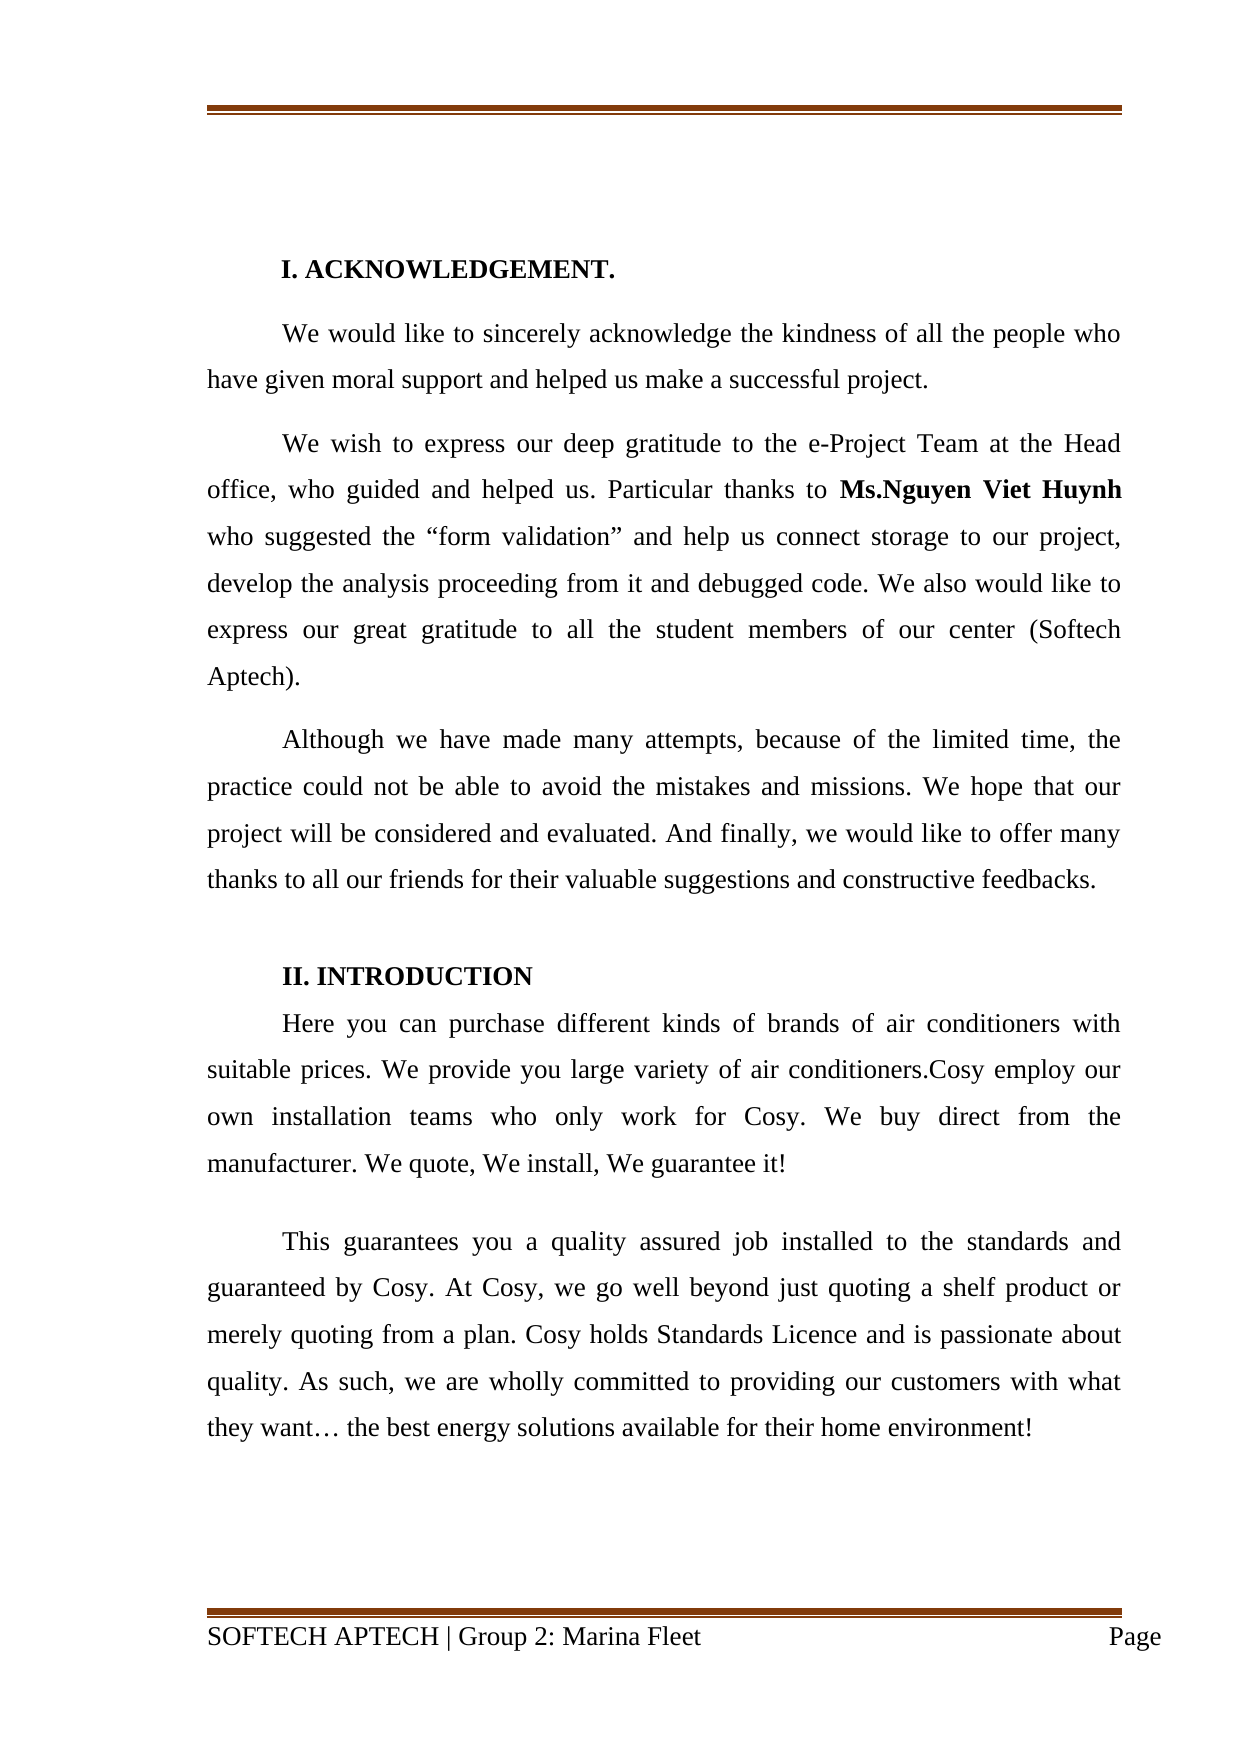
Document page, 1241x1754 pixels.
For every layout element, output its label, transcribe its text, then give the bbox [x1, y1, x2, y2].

text This guarantees you a quality assured job installed to the standards and guaranteed by Cosy. At Cosy, we go well beyond just quoting a shelf product or merely quoting from a plan. Cosy holds Standards Licence and is passionate about quality. As such, we are wholly committed to providing our customers with what they want… the best energy solutions available for their home environment! [207, 1225, 1122, 1442]
list I. ACKNOWLEDGEMENT. [207, 253, 1122, 284]
text Although we have made many attempts, because of the limited time, the practice could not be able to avoid the mistakes and missions. We hope that our project will be considered and evaluated. And finally, we would like to offer many thanks to all our friends for their valuable suggestions and constructive feedbacks. [207, 723, 1122, 894]
text Here you can purchase different kinds of brands of air conditioners with suitable prices. We provide you large variety of air conditioners.Cosy employ our own installation teams who only work for Cosy. We buy direct from the manufacturer. We quote, We install, We guarantee it! [207, 1007, 1122, 1178]
text We would like to sincerely acknowledge the kindness of all the people who have given moral support and helped us make a successful project. [207, 317, 1122, 394]
text We wish to express our deep gratitude to the e-Project Team at the Head office, who guided and helped us. Particular thanks to Ms.Nguyen Viet Huynh who suggested the “form validation” and help us connect storage to our project, develop the analysis proceeding from it and debugged code. We also would like to express our great gratitude to all the student members of our center (Softech Aptech). [207, 427, 1122, 691]
subtitle II. INTRODUCTION [207, 960, 1122, 991]
